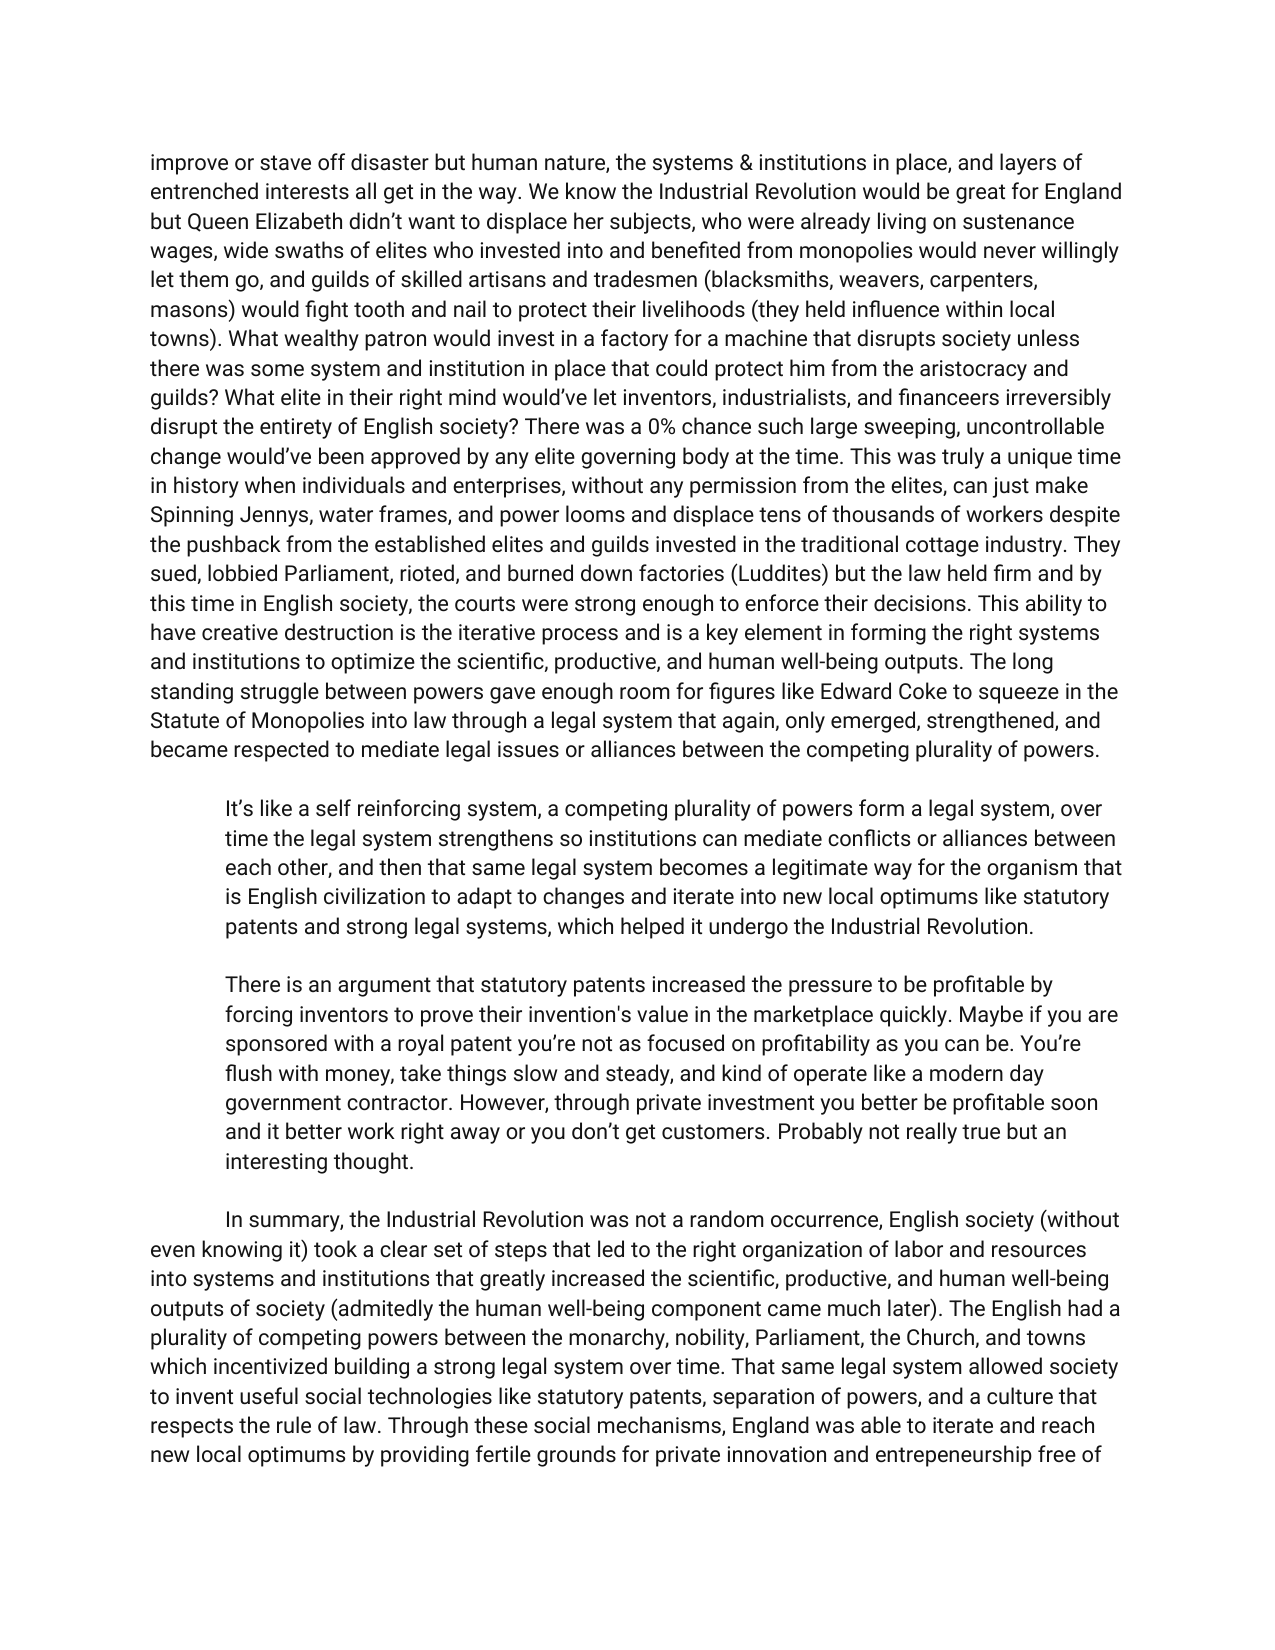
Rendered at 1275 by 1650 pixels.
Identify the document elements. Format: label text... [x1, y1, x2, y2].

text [150, 150, 1125, 763]
text It’s like a self reinforcing system, a competing plurality of powers form a legal system, over time the legal system strengthens so institutions can mediate conflicts or alliances between each other, and then that same legal system becomes a legitimate way for the organism that is English civilization to adapt to changes and iterate into new local optimums like statutory patents and strong legal systems, which helped it undergo the Industrial Revolution. [225, 796, 1125, 939]
text There is an argument that statutory patents increased the pressure to be profitable by forcing inventors to prove their invention's value in the marketplace quickly. Maybe if you are sponsored with a royal patent you’re not as focused on profitability as you can be. You’re flush with money, take things slow and steady, and kind of operate like a modern day government contractor. However, through private investment you better be profitable soon and it better work right away or you don’t get customers. Probably not really true but an interesting thought. [225, 972, 1125, 1174]
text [150, 1207, 1125, 1468]
